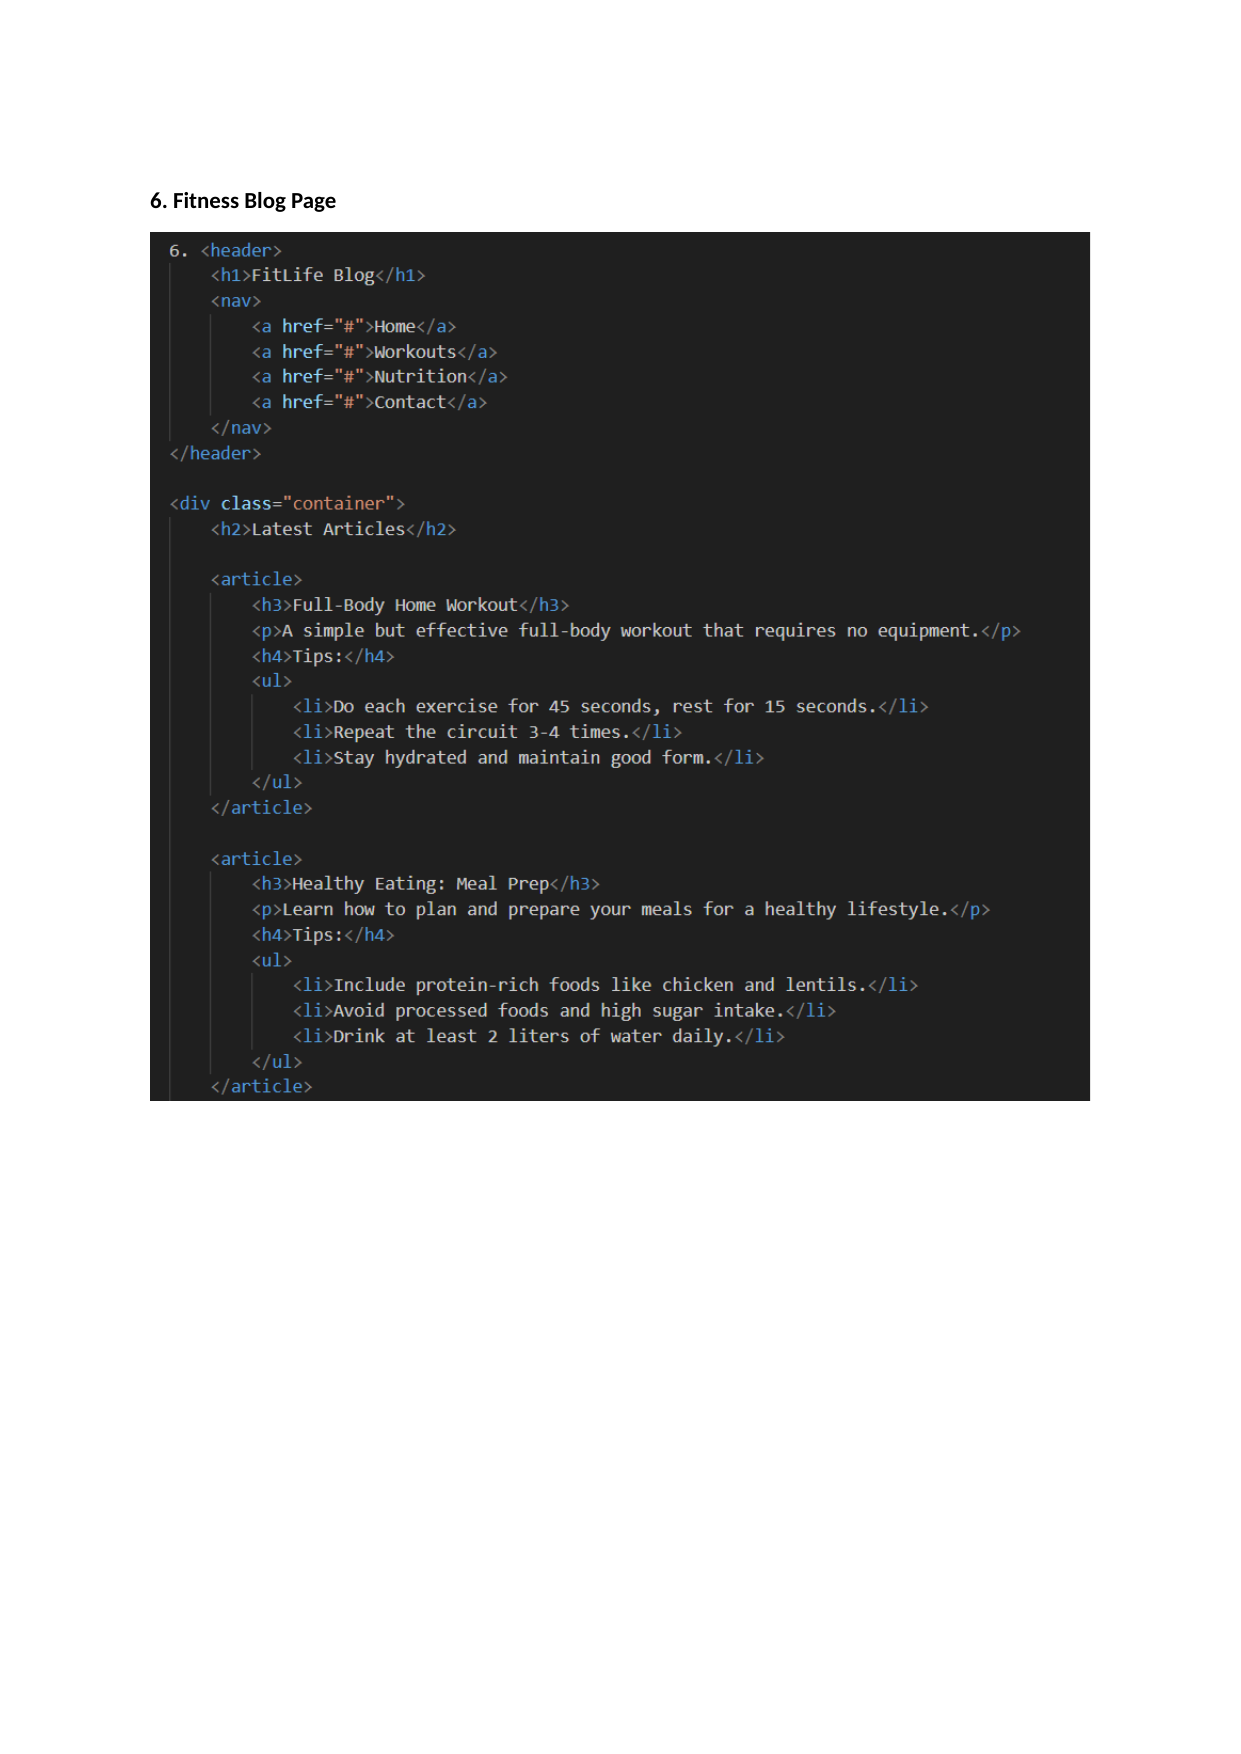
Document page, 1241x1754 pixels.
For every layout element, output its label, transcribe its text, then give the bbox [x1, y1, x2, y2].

text 6. Fitness Blog Page [150, 186, 1090, 214]
picture [150, 232, 1091, 1101]
